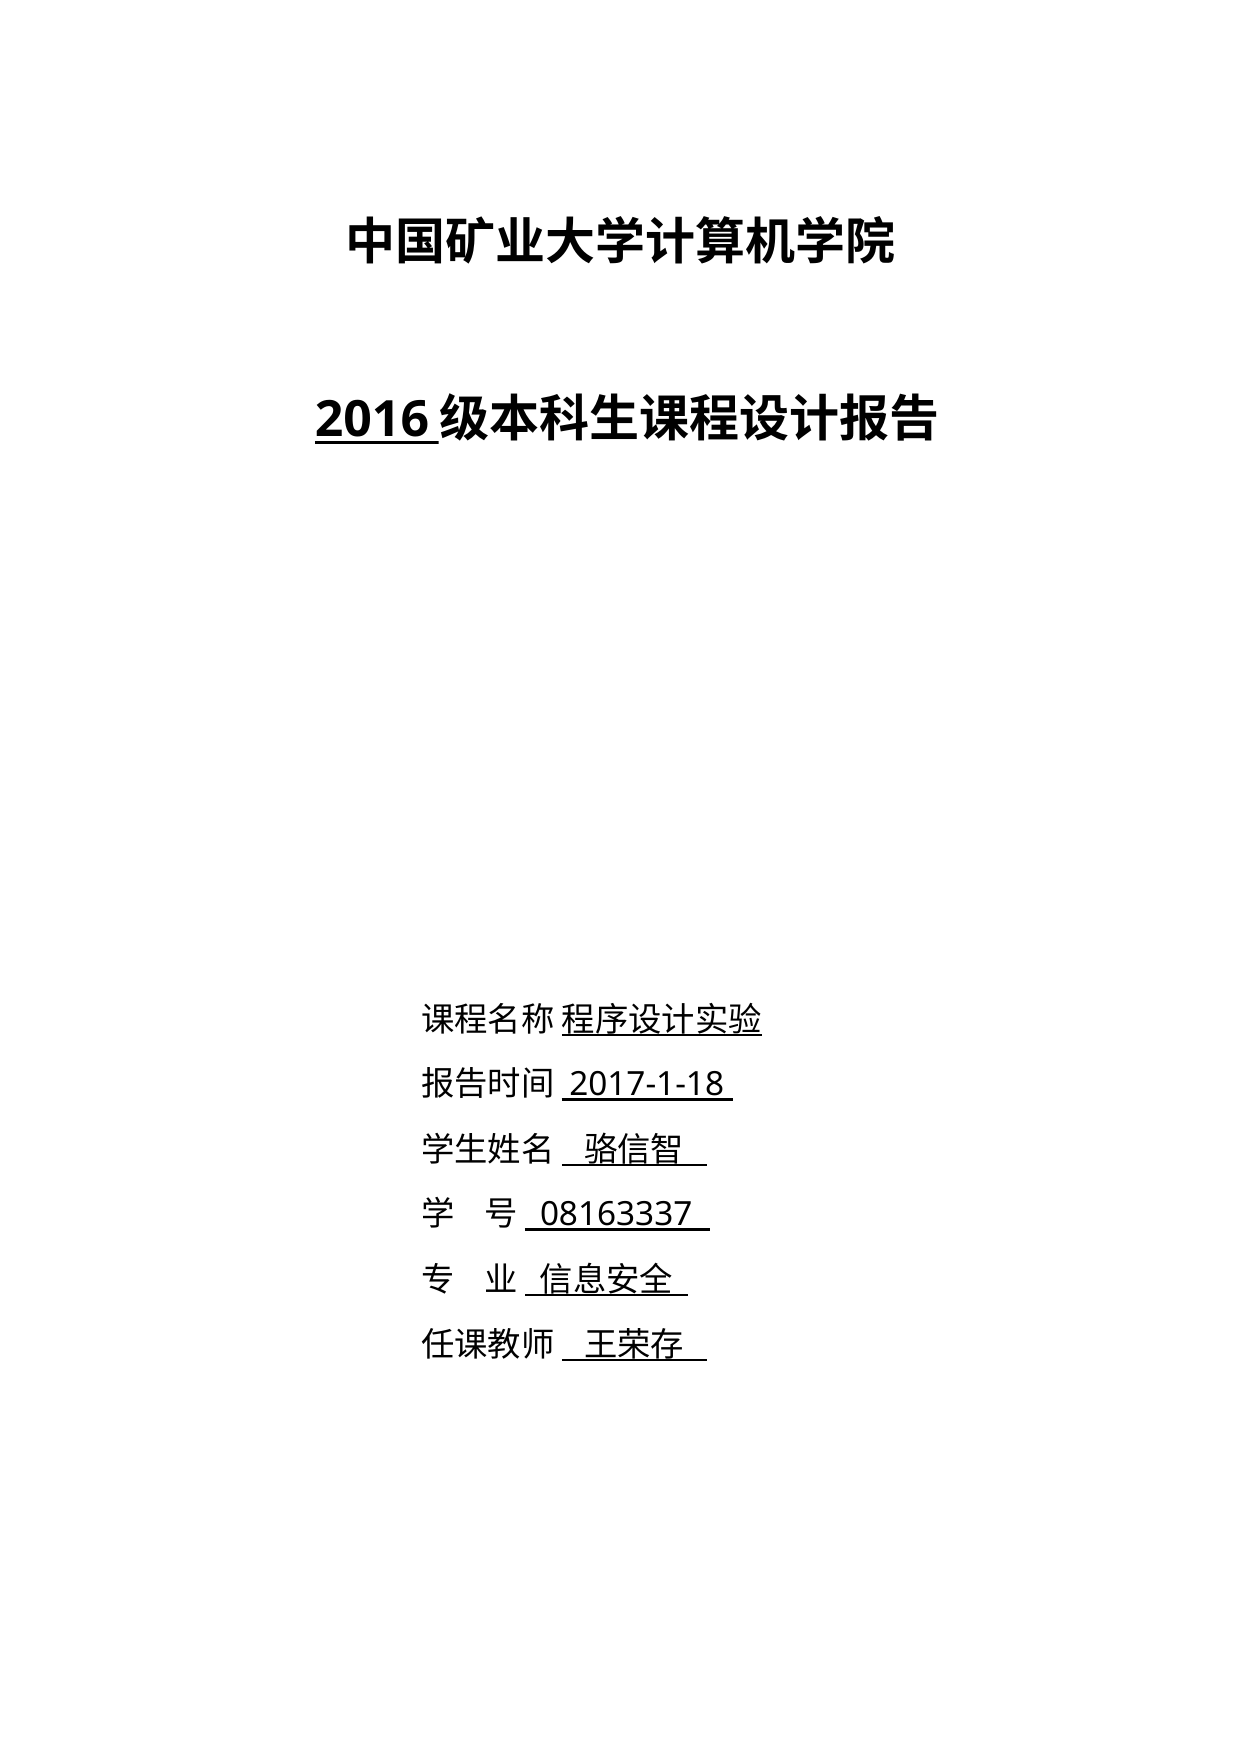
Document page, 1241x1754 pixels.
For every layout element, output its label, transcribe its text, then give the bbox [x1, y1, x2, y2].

text 学 号 08163337 [187, 1179, 1053, 1244]
text 课程名称 程序设计实验 [187, 984, 1053, 1049]
text 报告时间 2017-1-18 [187, 1049, 1053, 1114]
subtitle 中国矿业大学计算机学院 [187, 189, 1053, 287]
text 专 业 信息安全 [187, 1244, 1053, 1309]
text 任课教师 王荣存 [187, 1309, 1053, 1374]
text 学生姓名 骆信智 [187, 1114, 1053, 1179]
text 2016级本科生课程设计报告 [187, 366, 1053, 464]
